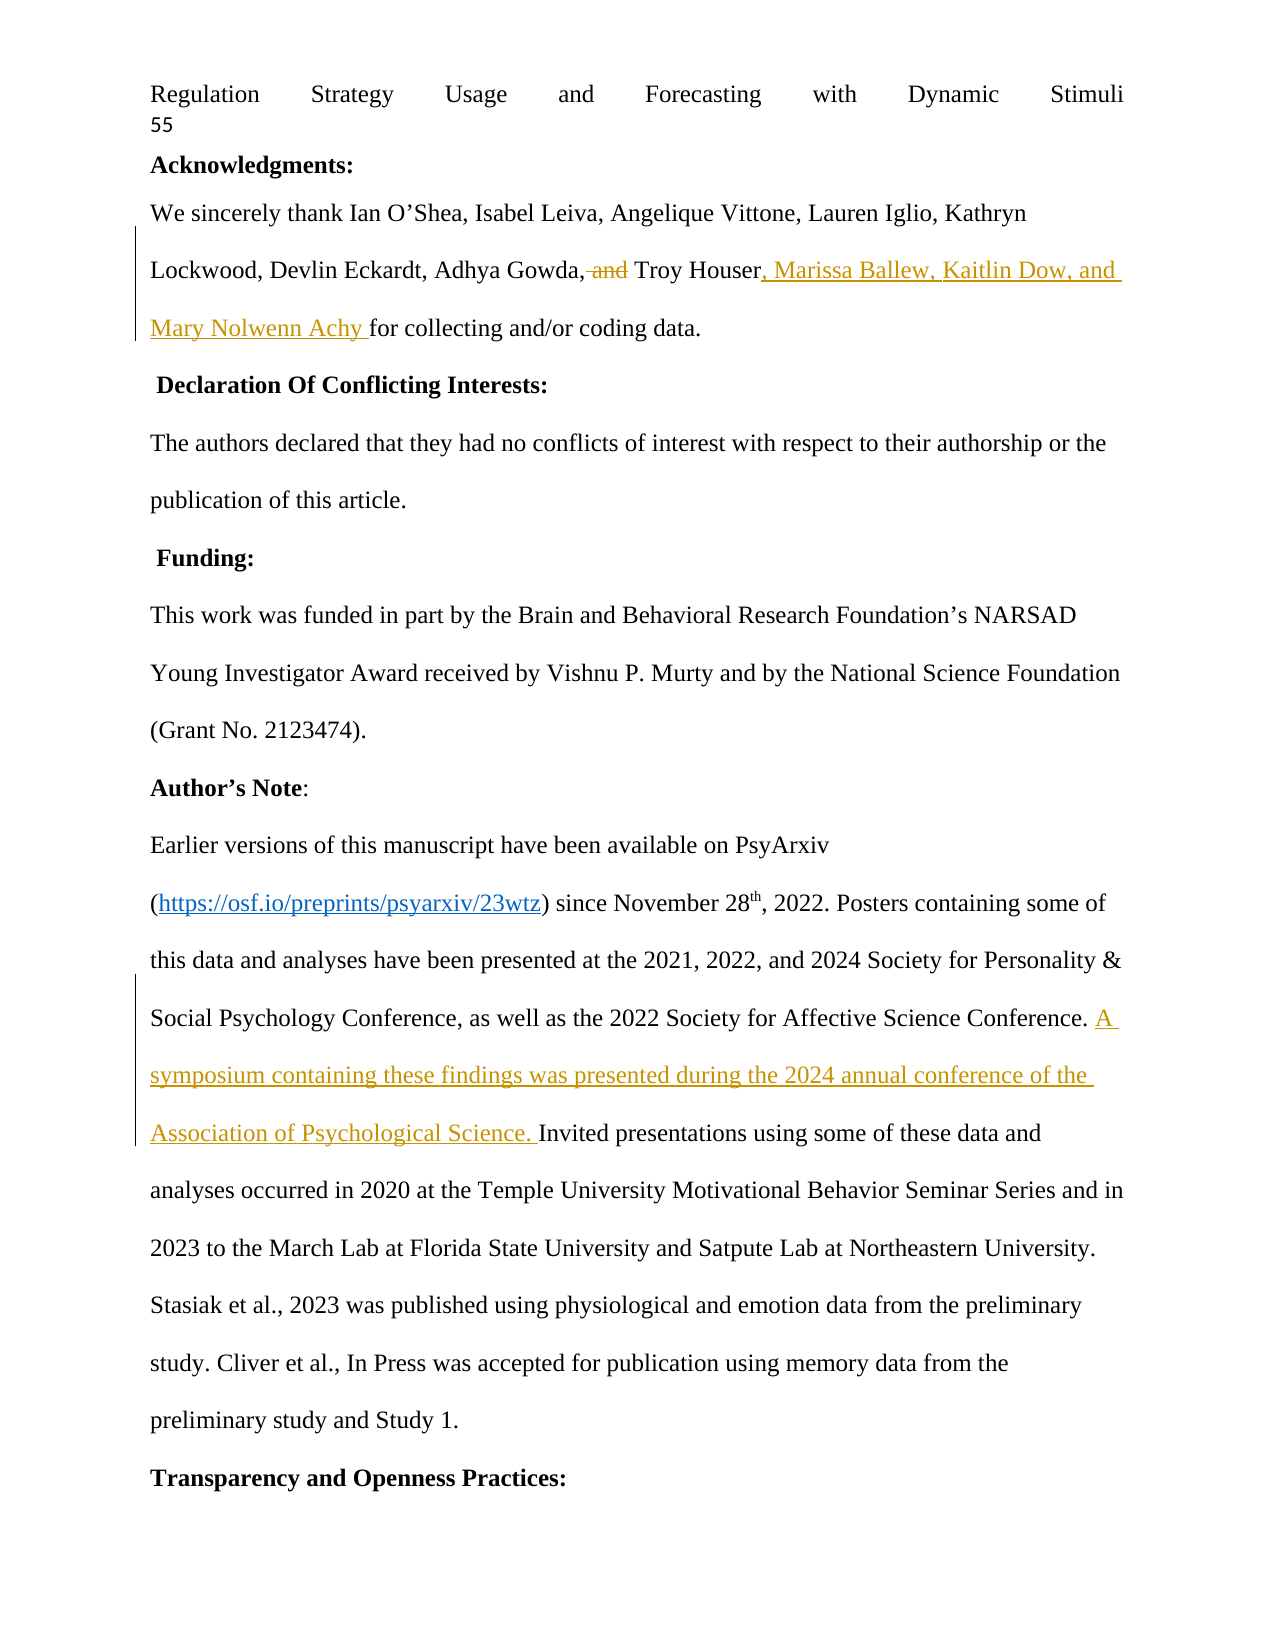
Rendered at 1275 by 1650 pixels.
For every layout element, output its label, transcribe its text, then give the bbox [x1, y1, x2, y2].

text Earlier versions of this manuscript have been available on PsyArxiv (https://osf.io/preprints/psyarxiv/23wtz) since November 28th, 2022. Posters containing some of this data and analyses have been presented at the 2021, 2022, and 2024 Society for Personality & Social Psychology Conference, as well as the 2022 Society for Affective Science Conference. Invited presentations using some of these data and analyses occurred in 2020 at the Temple University Motivational Behavior Seminar Series and in 2023 to the March Lab at Florida State University and Satpute Lab at Northeastern University. Stasiak et al., 2023 was published using physiological and emotion data from the preliminary study. Cliver et al., In Press was accepted for publication using memory data from the preliminary study and Study 1. [150, 830, 1125, 1434]
text Author’s Note: [150, 773, 1125, 801]
text Declaration Of Conflicting Interests: [150, 370, 1125, 399]
text We sincerely thank Ian O’Shea, Isabel Leiva, Angelique Vittone, Lauren Iglio, Kathryn Lockwood, Devlin Eckardt, Adhya Gowda, Troy Houserfor collecting and/or coding data. [150, 198, 1125, 341]
text Transparency and Openness Practices: [150, 1463, 1125, 1491]
text Funding: [150, 543, 1125, 571]
text The authors declared that they had no conflicts of interest with respect to their authorship or the publication of this article. [150, 428, 1125, 514]
text This work was funded in part by the Brain and Behavioral Research Foundation’s NARSAD Young Investigator Award received by Vishnu P. Murty and by the National Science Foundation (Grant No. 2123474). [150, 600, 1125, 744]
text Acknowledgments: [150, 150, 1125, 179]
